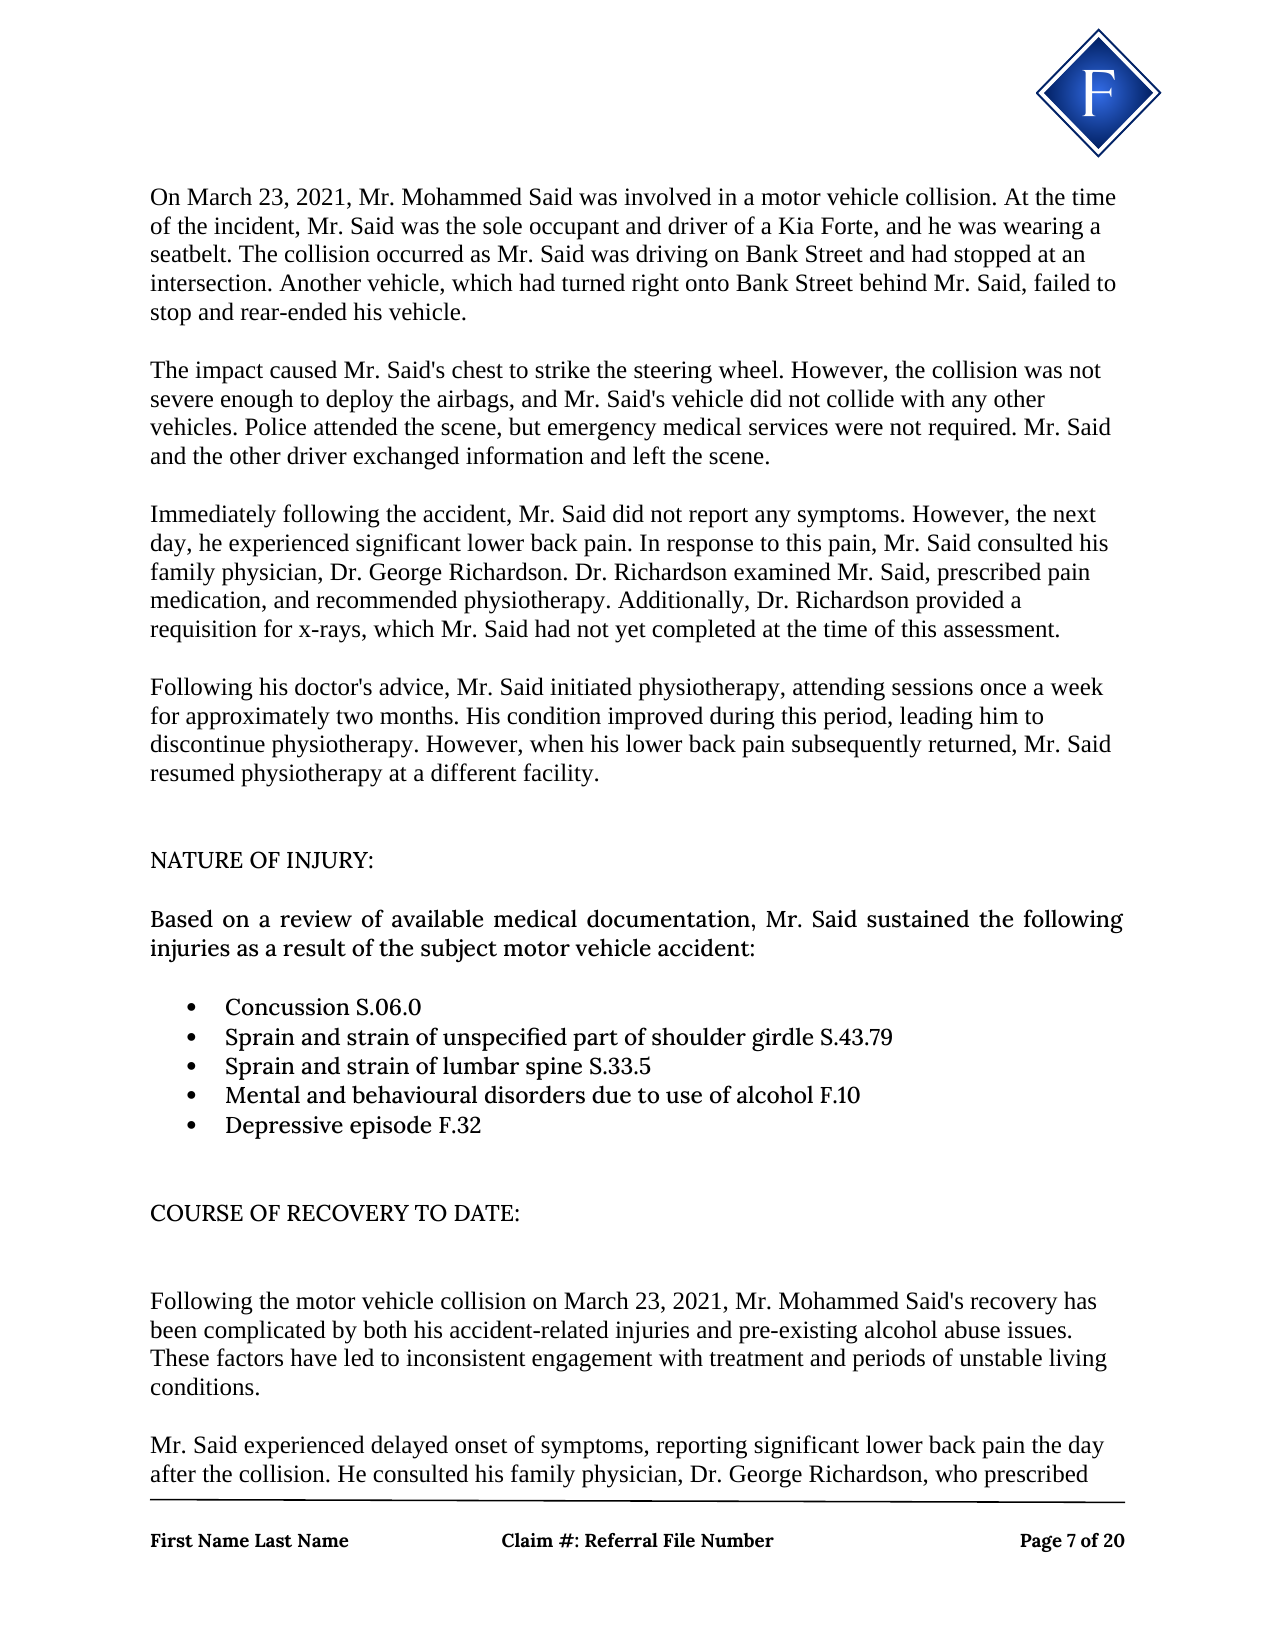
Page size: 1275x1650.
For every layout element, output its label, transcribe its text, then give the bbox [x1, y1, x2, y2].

text Based on a review of available medical documentation, Mr. Said sustained the following injuries as a result of the subject motor vehicle accident: [150, 904, 1125, 963]
list Depressive episode F.32 [187, 1110, 1125, 1139]
text COURSE OF RECOVERY TO DATE: [150, 1198, 1125, 1227]
list Concussion S.06.0 [187, 992, 1125, 1022]
text NATURE OF INJURY: [150, 846, 1125, 875]
list Sprain and strain of unspecified part of shoulder girdle S.43.79 [187, 1022, 1125, 1051]
text The impact caused Mr. Said's chest to strike the steering wheel. However, the collision was not severe enough to deploy the airbags, and Mr. Said's vehicle did not collide with any other vehicles. Police attended the scene, but emergency medical services were not required. Mr. Said and the other driver exchanged information and left the scene. [150, 355, 1125, 470]
list Sprain and strain of lumbar spine S.33.5 [187, 1051, 1125, 1081]
text Following his doctor's advice, Mr. Said initiated physiotherapy, attending sessions once a week for approximately two months. His condition improved during this period, leading him to discontinue physiotherapy. However, when his lower back pain subsequently returned, Mr. Said resumed physiotherapy at a different facility. [150, 672, 1125, 787]
text Immediately following the accident, Mr. Said did not report any symptoms. However, the next day, he experienced significant lower back pain. In response to this pain, Mr. Said consulted his family physician, Dr. George Richardson. Dr. Richardson examined Mr. Said, prescribed pain medication, and recommended physiotherapy. Additionally, Dr. Richardson provided a requisition for x-rays, which Mr. Said had not yet completed at the time of this assessment. [150, 499, 1125, 643]
text On March 23, 2021, Mr. Mohammed Said was involved in a motor vehicle collision. At the time of the incident, Mr. Said was the sole occupant and driver of a Kia Forte, and he was wearing a seatbelt. The collision occurred as Mr. Said was driving on Bank Street and had stopped at an intersection. Another vehicle, which had turned right onto Bank Street behind Mr. Said, failed to stop and rear-ended his vehicle. [150, 182, 1125, 326]
list Mental and behavioural disorders due to use of alcohol F.10 [187, 1081, 1125, 1110]
text Following the motor vehicle collision on March 23, 2021, Mr. Mohammed Said's recovery has been complicated by both his accident-related injuries and pre-existing alcohol abuse issues. These factors have led to inconsistent engagement with treatment and periods of unstable living conditions. [150, 1286, 1125, 1401]
picture [1036, 28, 1162, 158]
